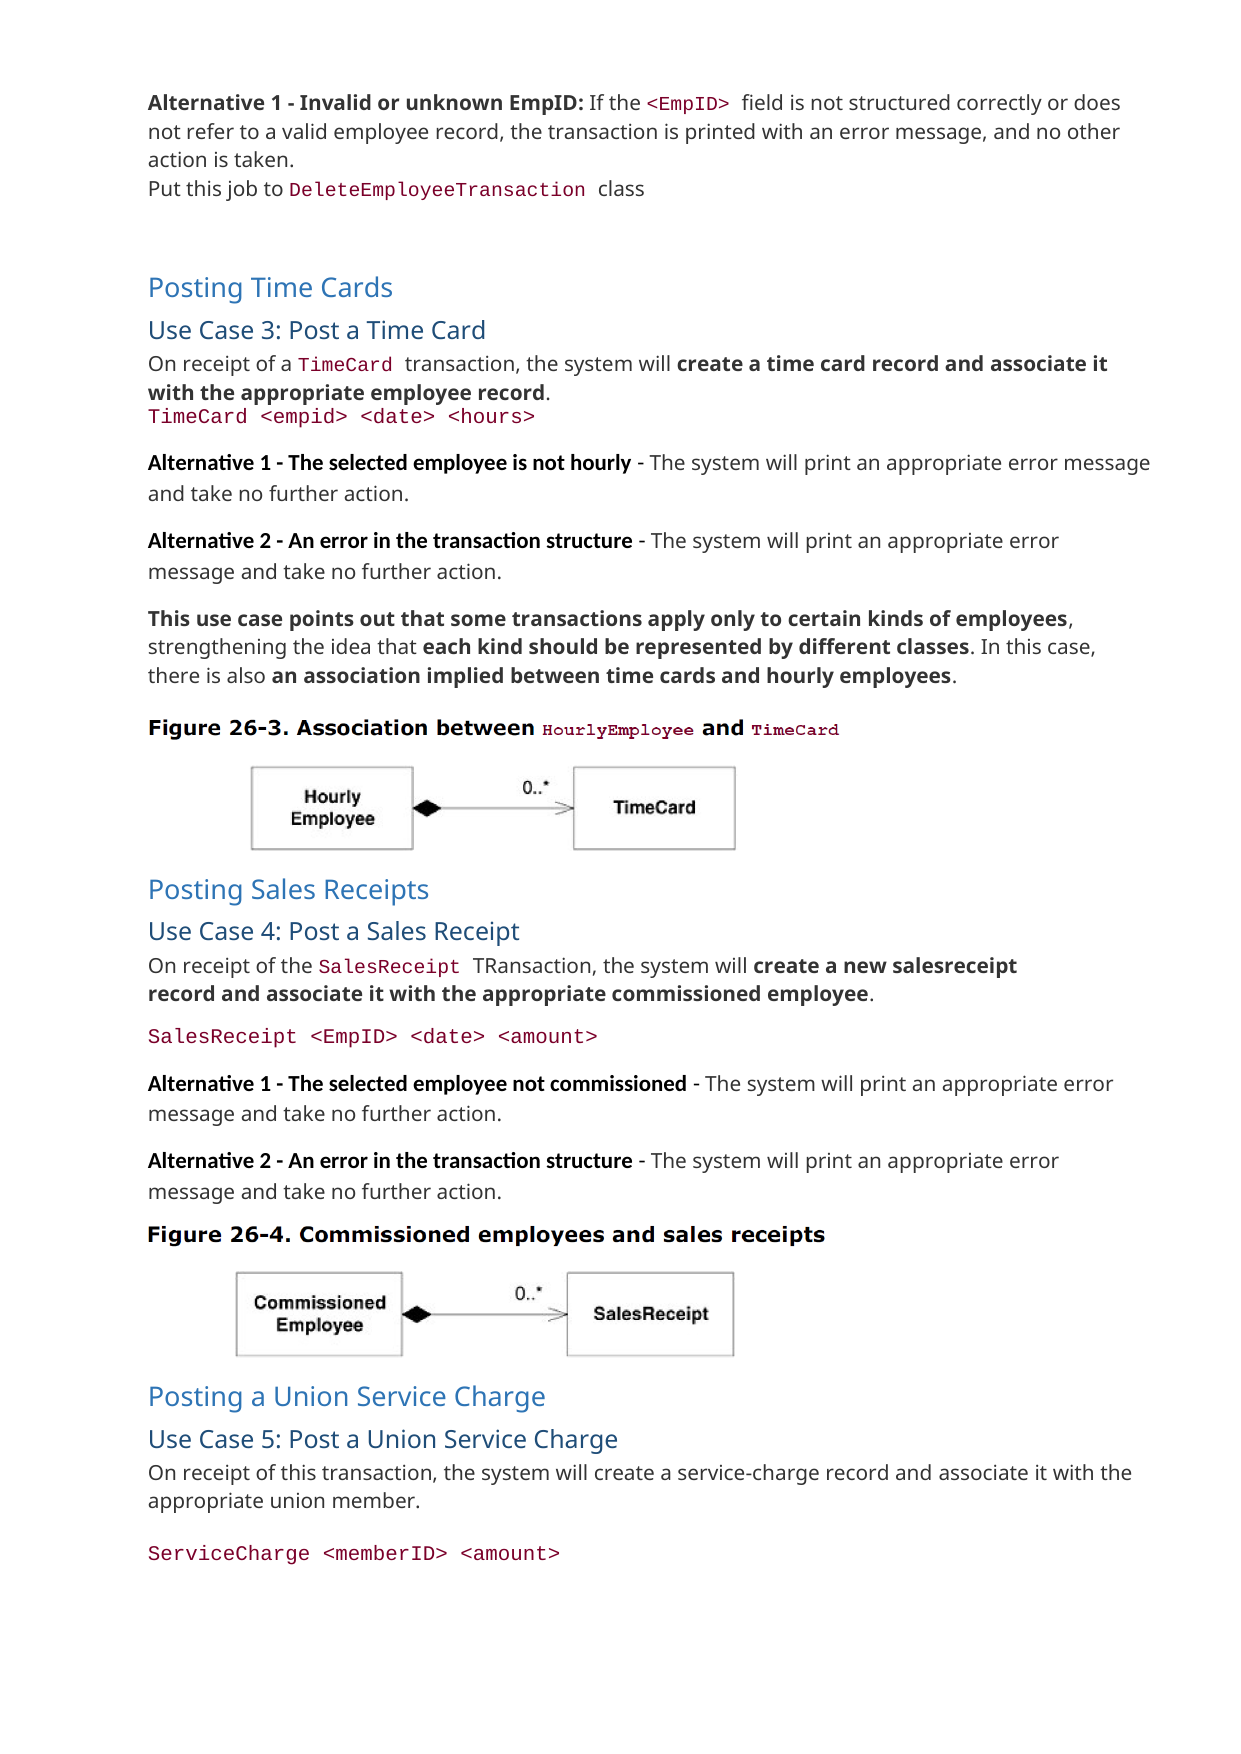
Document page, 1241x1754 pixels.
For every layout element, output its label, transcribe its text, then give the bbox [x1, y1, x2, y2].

text On receipt of a TimeCard transaction, the system will create a time card record and associate it with the appropriate employee record. [148, 349, 1152, 406]
subtitle Use Case 3: Post a Time Card [148, 312, 1152, 346]
picture [147, 717, 846, 852]
text Alternative 1 - The selected employee not commissioned - The system will print an appropriate error message and take no further action. [148, 1069, 1152, 1128]
text Alternative 1 - The selected employee is not hourly - The system will print an appropriate error message and take no further action. [148, 448, 1152, 507]
text strengthening the idea that each kind should be represented by different classes. In this case, there is also an association implied between time cards and hourly employees. [148, 632, 1152, 689]
text On receipt of the SalesReceipt TRansaction, the system will create a new salesreceipt [148, 951, 1152, 979]
picture [147, 1224, 829, 1359]
subtitle Posting Sales Receipts [148, 870, 1152, 907]
text On receipt of this transaction, the system will create a service-charge record and associate it with the appropriate union member. [148, 1458, 1152, 1515]
text record and associate it with the appropriate commissioned employee. [148, 979, 1152, 1008]
text Alternative 2 - An error in the transaction structure - The system will print an appropriate error message and take no further action. [148, 526, 1152, 585]
subtitle Posting a Union Service Charge [148, 1377, 1152, 1414]
text Put this job to DeleteEmployeeTransaction class [148, 174, 1152, 202]
text Alternative 1 - Invalid or unknown EmpID: If the <EmpID> field is not structured correctly or does not refer to a valid employee record, the transaction is printed with an error message, and no other action is taken. [148, 88, 1152, 174]
text ServiceCharge <memberID> <amount> [148, 1543, 1152, 1567]
subtitle Use Case 5: Post a Union Service Charge [148, 1421, 1152, 1455]
text Alternative 2 - An error in the transaction structure - The system will print an appropriate error message and take no further action. [148, 1147, 1152, 1206]
subtitle Use Case 4: Post a Sales Receipt [148, 914, 1152, 948]
text This use case points out that some transactions apply only to certain kinds of employees, [148, 604, 1152, 632]
text SalesReceipt <EmpID> <date> <amount> [148, 1027, 1152, 1050]
text TimeCard <empid> <date> <hours> [148, 406, 1152, 430]
subtitle Posting Time Cards [148, 268, 1152, 305]
